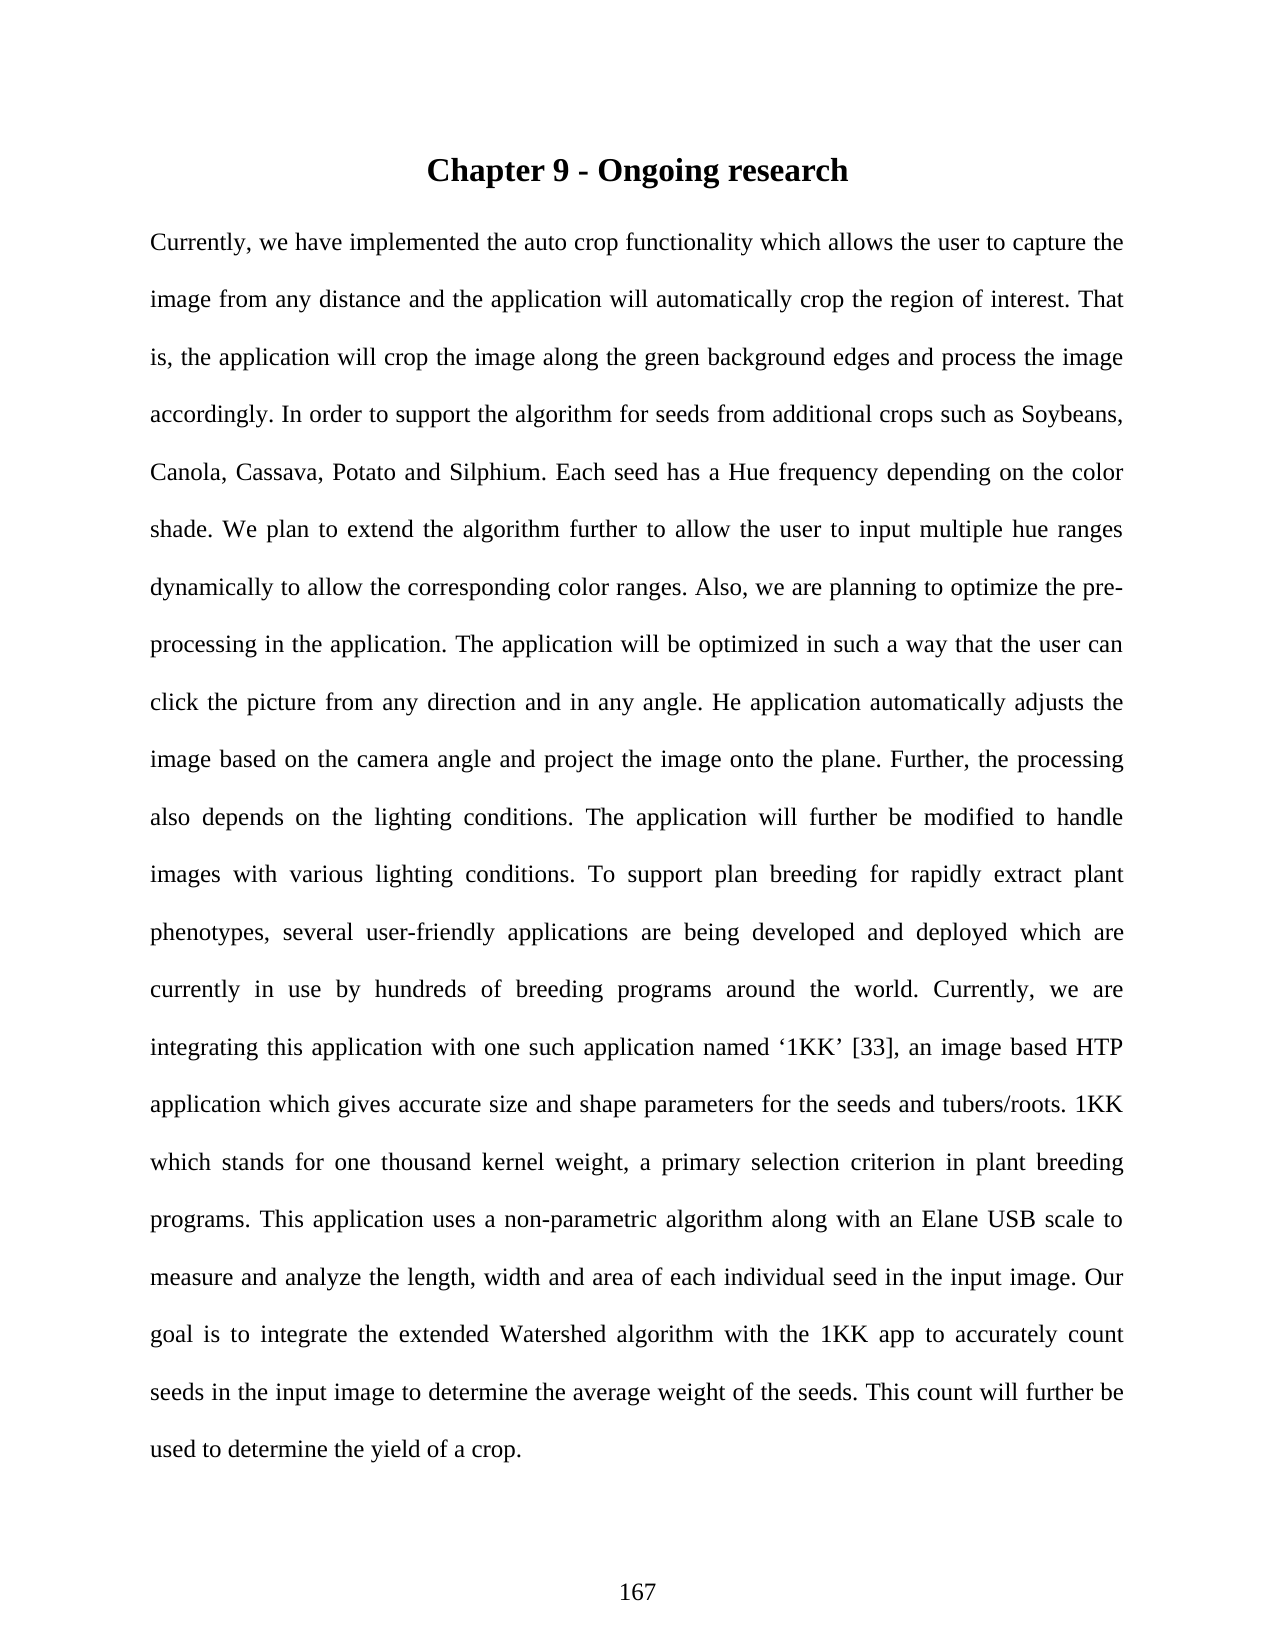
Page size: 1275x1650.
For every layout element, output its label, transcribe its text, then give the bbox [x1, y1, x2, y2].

subtitle Ongoing research [150, 150, 1125, 188]
text Currently, we have implemented the auto crop functionality which allows the user to capture the image from any distance and the application will automatically crop the region of interest. That is, the application will crop the image along the green background edges and process the image accordingly. In order to support the algorithm for seeds from additional crops such as Soybeans, Canola, Cassava, Potato and Silphium. Each seed has a Hue frequency depending on the color shade. We plan to extend the algorithm further to allow the user to input multiple hue ranges dynamically to allow the corresponding color ranges. Also, we are planning to optimize the pre-processing in the application. The application will be optimized in such a way that the user can click the picture from any direction and in any angle. He application automatically adjusts the image based on the camera angle and project the image onto the plane. Further, the processing also depends on the lighting conditions. The application will further be modified to handle images with various lighting conditions. To support plan breeding for rapidly extract plant phenotypes, several user-friendly applications are being developed and deployed which are currently in use by hundreds of breeding programs around the world. Currently, we are integrating this application with one such application named ‘1KK’ [33], an image based HTP application which gives accurate size and shape parameters for the seeds and tubers/roots. 1KK which stands for one thousand kernel weight, a primary selection criterion in plant breeding programs. This application uses a non-parametric algorithm along with an Elane USB scale to measure and analyze the length, width and area of each individual seed in the input image. Our goal is to integrate the extended Watershed algorithm with the 1KK app to accurately count seeds in the input image to determine the average weight of the seeds. This count will further be used to determine the yield of a crop. [150, 227, 1125, 1463]
